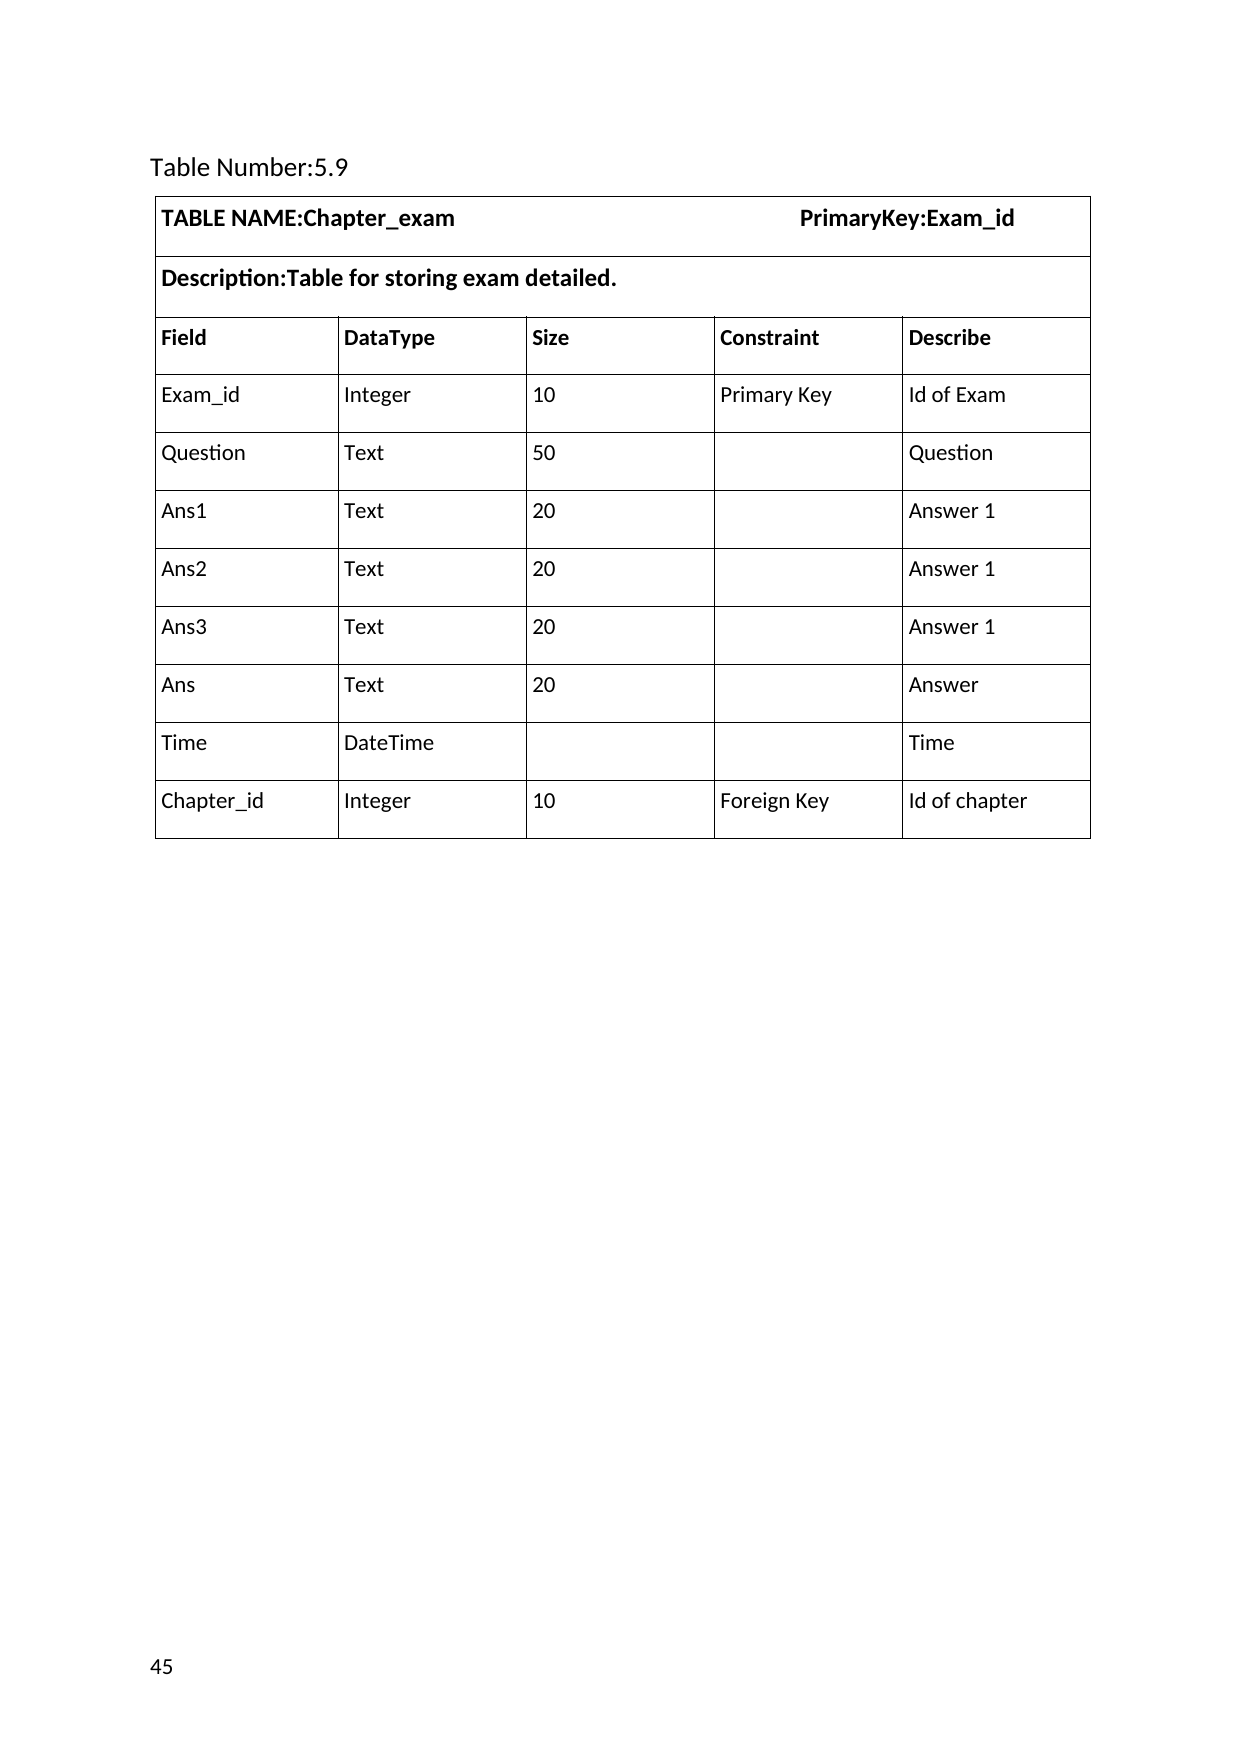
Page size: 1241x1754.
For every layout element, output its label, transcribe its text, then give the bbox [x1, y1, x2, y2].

table_cell Ans2 [156, 549, 338, 606]
table_cell [715, 549, 902, 606]
text Table Number:5.9 [150, 150, 1090, 183]
table_cell Id of chapter [903, 781, 1090, 838]
table_cell [715, 723, 902, 780]
table_cell Constraint [715, 318, 902, 374]
table_cell Ans3 [156, 607, 338, 664]
table_cell 20 [527, 491, 714, 548]
table_cell Question [903, 433, 1090, 490]
table_cell Ans1 [156, 491, 338, 548]
table_cell Chapter_id [156, 781, 338, 838]
table_cell Answer 1 [903, 607, 1090, 664]
table_cell 20 [527, 607, 714, 664]
table_cell Text [339, 607, 526, 664]
table_cell Primary Key [715, 375, 902, 432]
table_cell Description:Table for storing exam detailed. [156, 257, 1090, 316]
table_cell Foreign Key [715, 781, 902, 838]
table_cell 20 [527, 549, 714, 606]
table_cell 50 [527, 433, 714, 490]
table_cell Answer 1 [903, 549, 1090, 606]
table_cell Text [339, 491, 526, 548]
table_cell DataType [339, 318, 526, 374]
table_cell [715, 433, 902, 490]
table_cell 10 [527, 781, 714, 838]
table_cell Integer [339, 781, 526, 838]
table_cell Integer [339, 375, 526, 432]
table_cell DateTime [339, 723, 526, 780]
table_cell [715, 665, 902, 722]
table_cell Text [339, 433, 526, 490]
table_header TABLE NAME:Chapter_exam PrimaryKey:Exam_id [156, 197, 1090, 256]
table_cell [715, 607, 902, 664]
table_cell 10 [527, 375, 714, 432]
table_cell Ans [156, 665, 338, 722]
table_cell Time [903, 723, 1090, 780]
table_cell Exam_id [156, 375, 338, 432]
table_cell Describe [903, 318, 1090, 374]
table_cell Size [527, 318, 714, 374]
table_cell Text [339, 549, 526, 606]
table_cell 20 [527, 665, 714, 722]
table_cell Question [156, 433, 338, 490]
table_cell [527, 723, 714, 780]
table_cell Answer [903, 665, 1090, 722]
table_cell Time [156, 723, 338, 780]
table_cell [715, 491, 902, 548]
table_cell Text [339, 665, 526, 722]
table_cell Field [156, 318, 338, 374]
table_cell Answer 1 [903, 491, 1090, 548]
table_cell Id of Exam [903, 375, 1090, 432]
